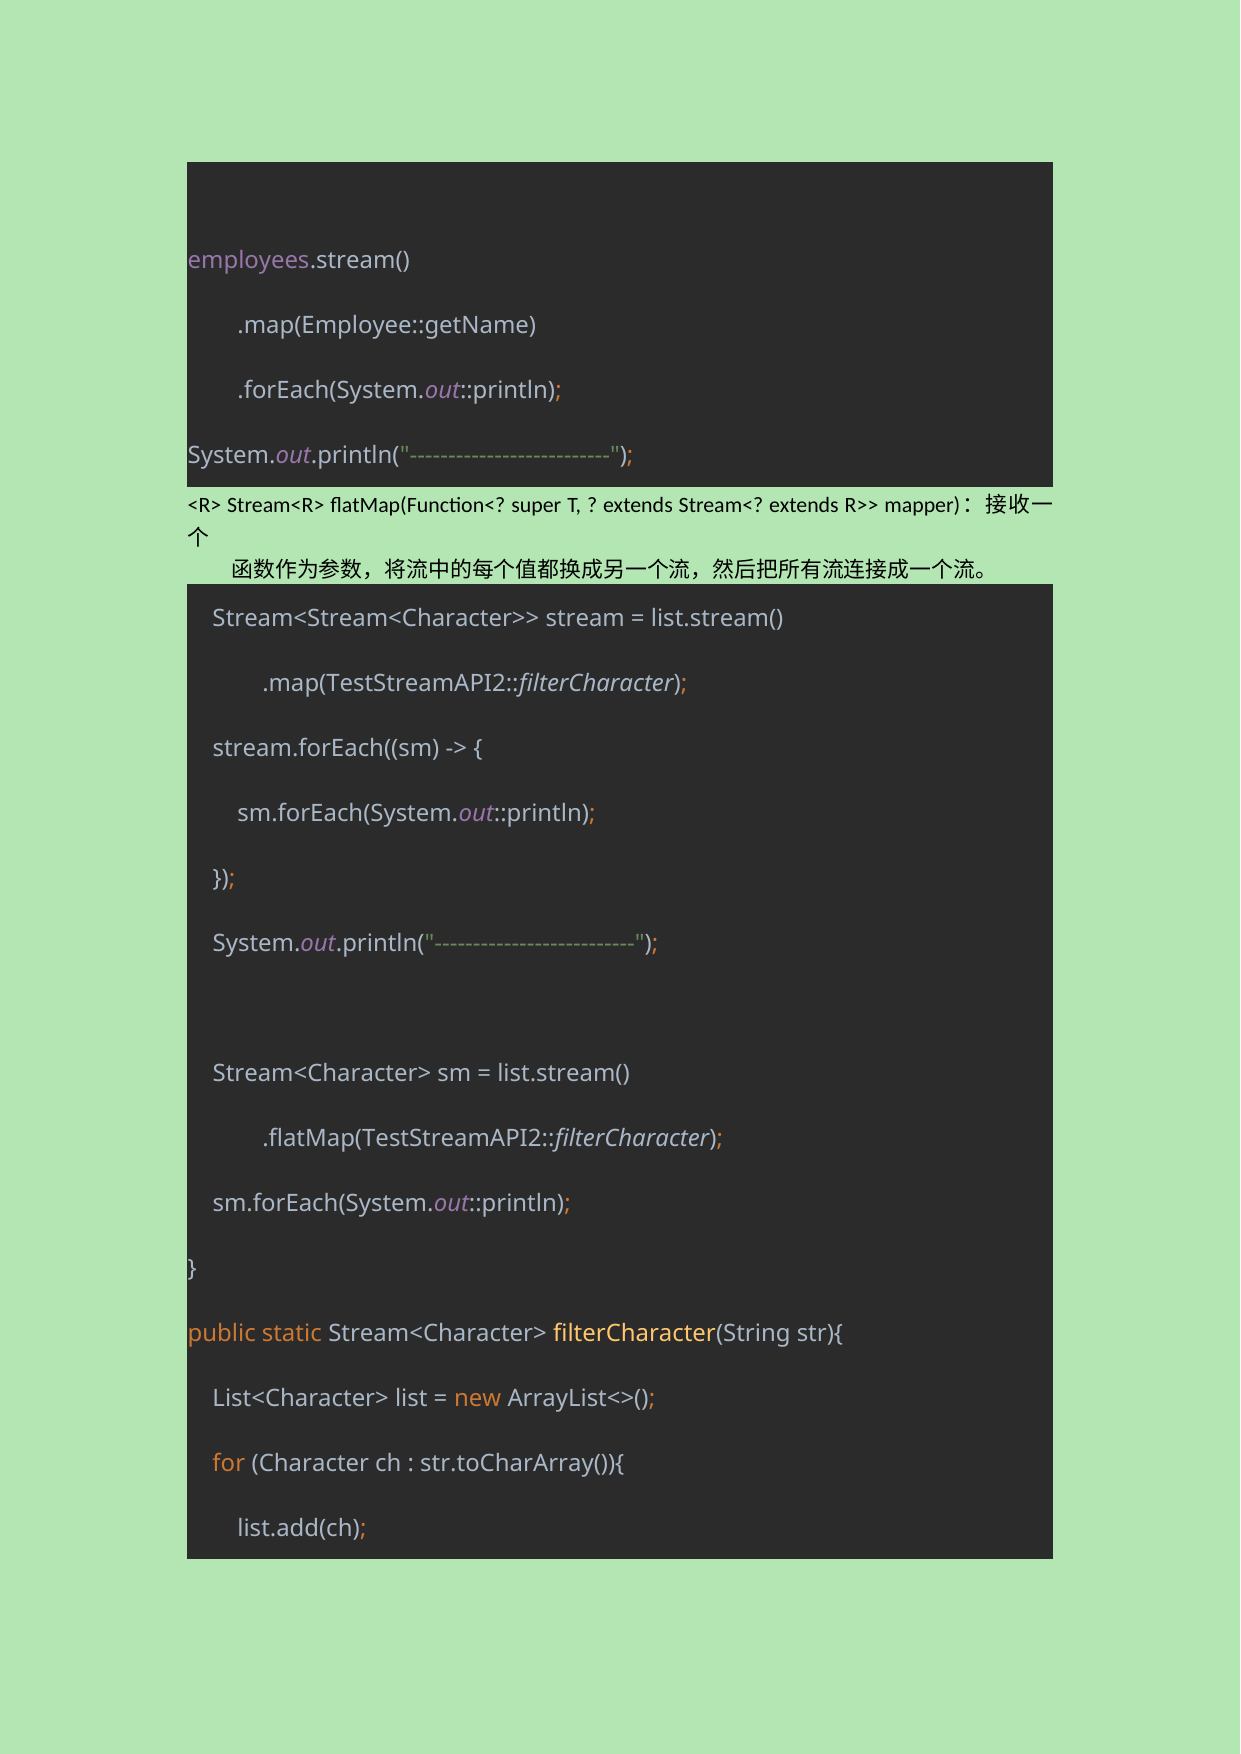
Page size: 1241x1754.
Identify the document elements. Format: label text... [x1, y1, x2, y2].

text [187, 162, 1053, 487]
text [187, 584, 1053, 1559]
text 函数作为参数，将流中的每个值都换成另一个流，然后把所有流连接成一个流。 [187, 552, 1053, 584]
text <R> Stream<R> flatMap(Function<? super T, ? extends Stream<? extends R>> mapper)：接收一个 [187, 487, 1053, 552]
